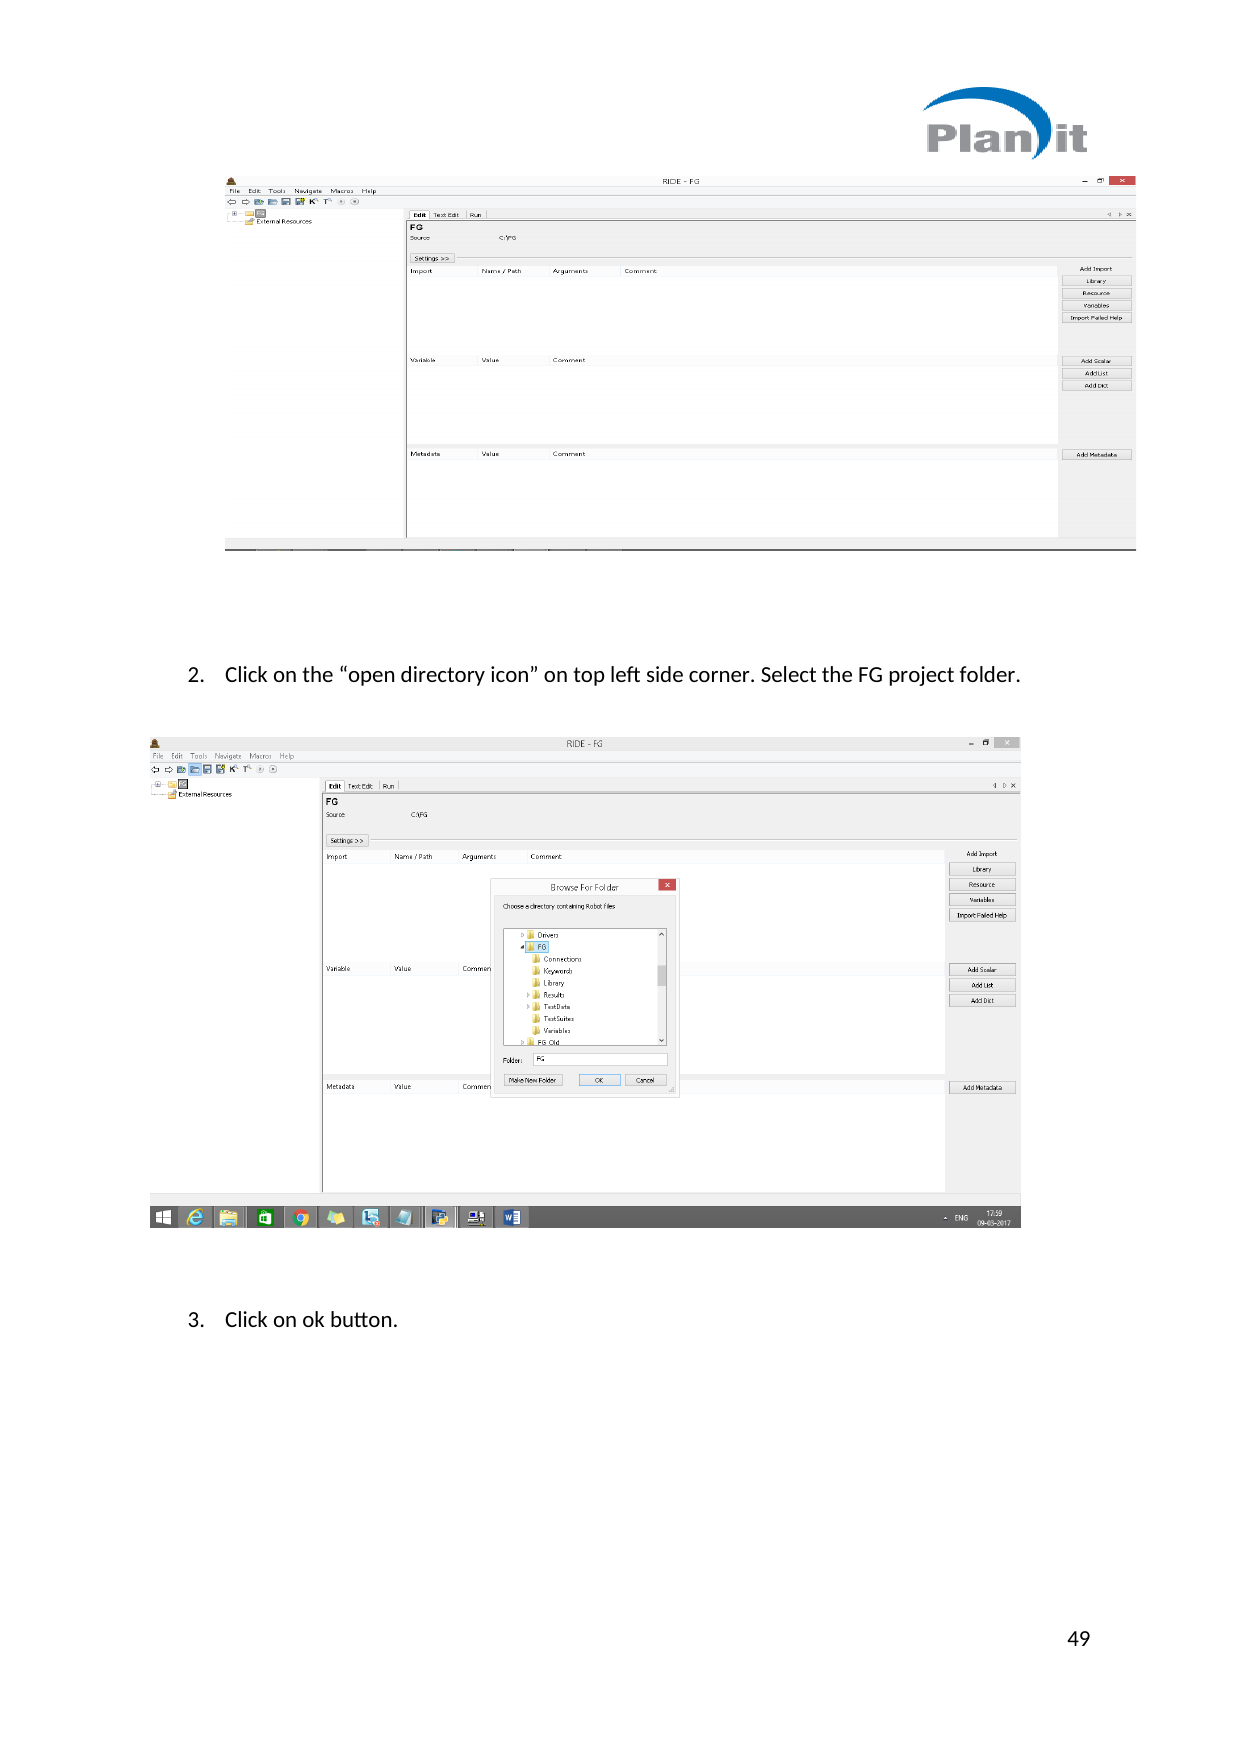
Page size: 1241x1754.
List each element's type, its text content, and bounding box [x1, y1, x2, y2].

list Click on ok button. [187, 1306, 1090, 1333]
picture [225, 73, 1137, 551]
list Click on the “open directory icon” on top left side corner. Select the FG project folder. [187, 661, 1090, 688]
picture [150, 737, 1021, 1228]
